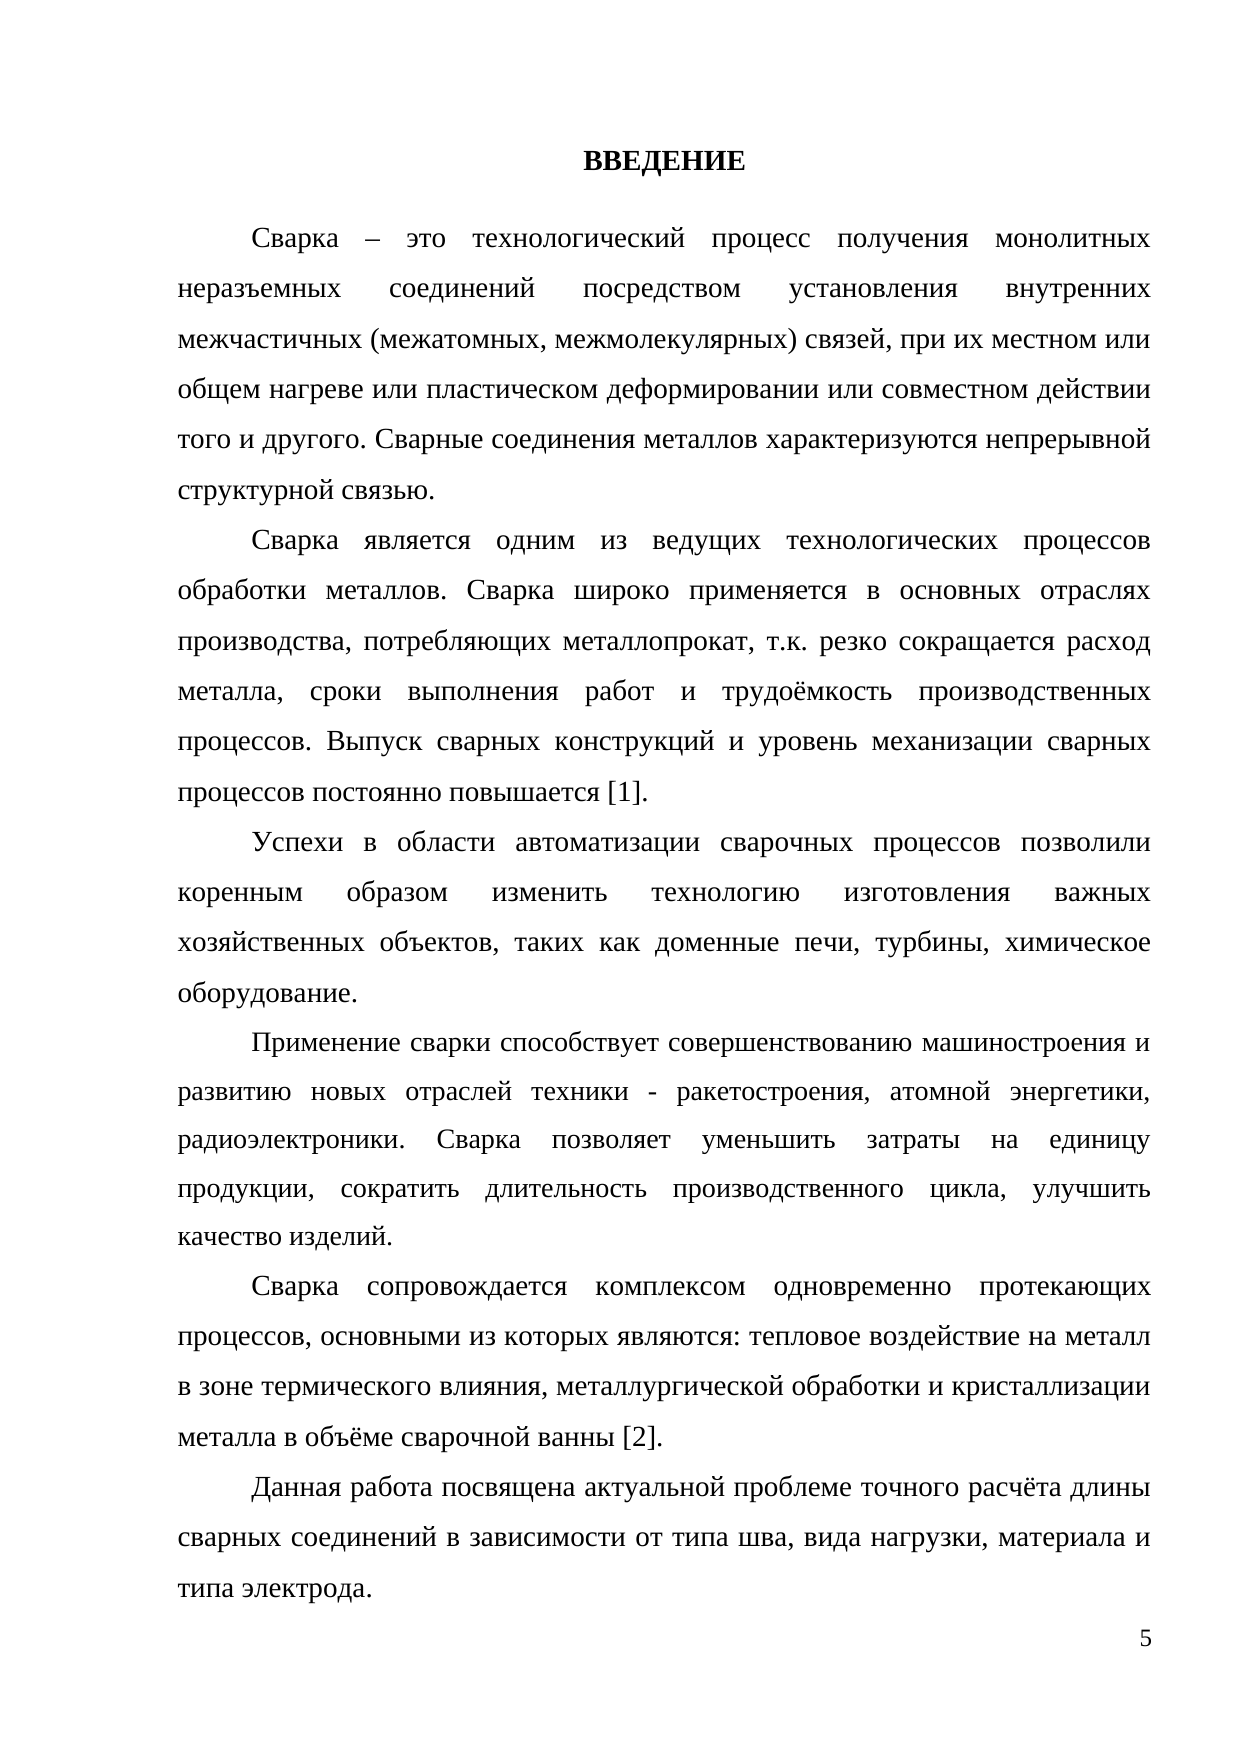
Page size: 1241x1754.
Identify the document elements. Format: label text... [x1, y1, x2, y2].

text Сварка является одним из ведущих технологических процессов обработки металлов. Сварка широко применяется в основных отраслях производства, потребляющих металлопрокат, т.к. резко сокращается расход металла, сроки выполнения работ и трудоёмкость производственных процессов. Выпуск сварных конструкций и уровень механизации сварных процессов постоянно повышается [1]. [177, 522, 1152, 807]
text Применение сварки способствует совершенствованию машиностроения и развитию новых отраслей техники - ракетостроения, атомной энергетики, радиоэлектроники. Сварка позволяет уменьшить затраты на единицу продукции, сократить длительность производственного цикла, улучшить качество изделий. [177, 1025, 1152, 1252]
subtitle ВВЕДЕНИЕ [177, 143, 1152, 177]
text Успехи в области автоматизации сварочных процессов позволили коренным образом изменить технологию изготовления важных хозяйственных объектов, таких как доменные печи, турбины, химическое оборудование. [177, 824, 1152, 1008]
text Данная работа посвящена актуальной проблеме точного расчёта длины сварных соединений в зависимости от типа шва, вида нагрузки, материала и типа электрода. [177, 1469, 1152, 1603]
text Сварка сопровождается комплексом одновременно протекающих процессов, основными из которых являются: тепловое воздействие на металл в зоне термического влияния, металлургической обработки и кристаллизации металла в объёме сварочной ванны [2]. [177, 1268, 1152, 1452]
text Сварка – это технологический процесс получения монолитных неразъемных соединений посредством установления внутренних межчастичных (межатомных, межмолекулярных) связей, при их местном или общем нагреве или пластическом деформировании или совместном действии того и другого. Сварные соединения металлов характеризуются непрерывной структурной связью. [177, 220, 1152, 505]
